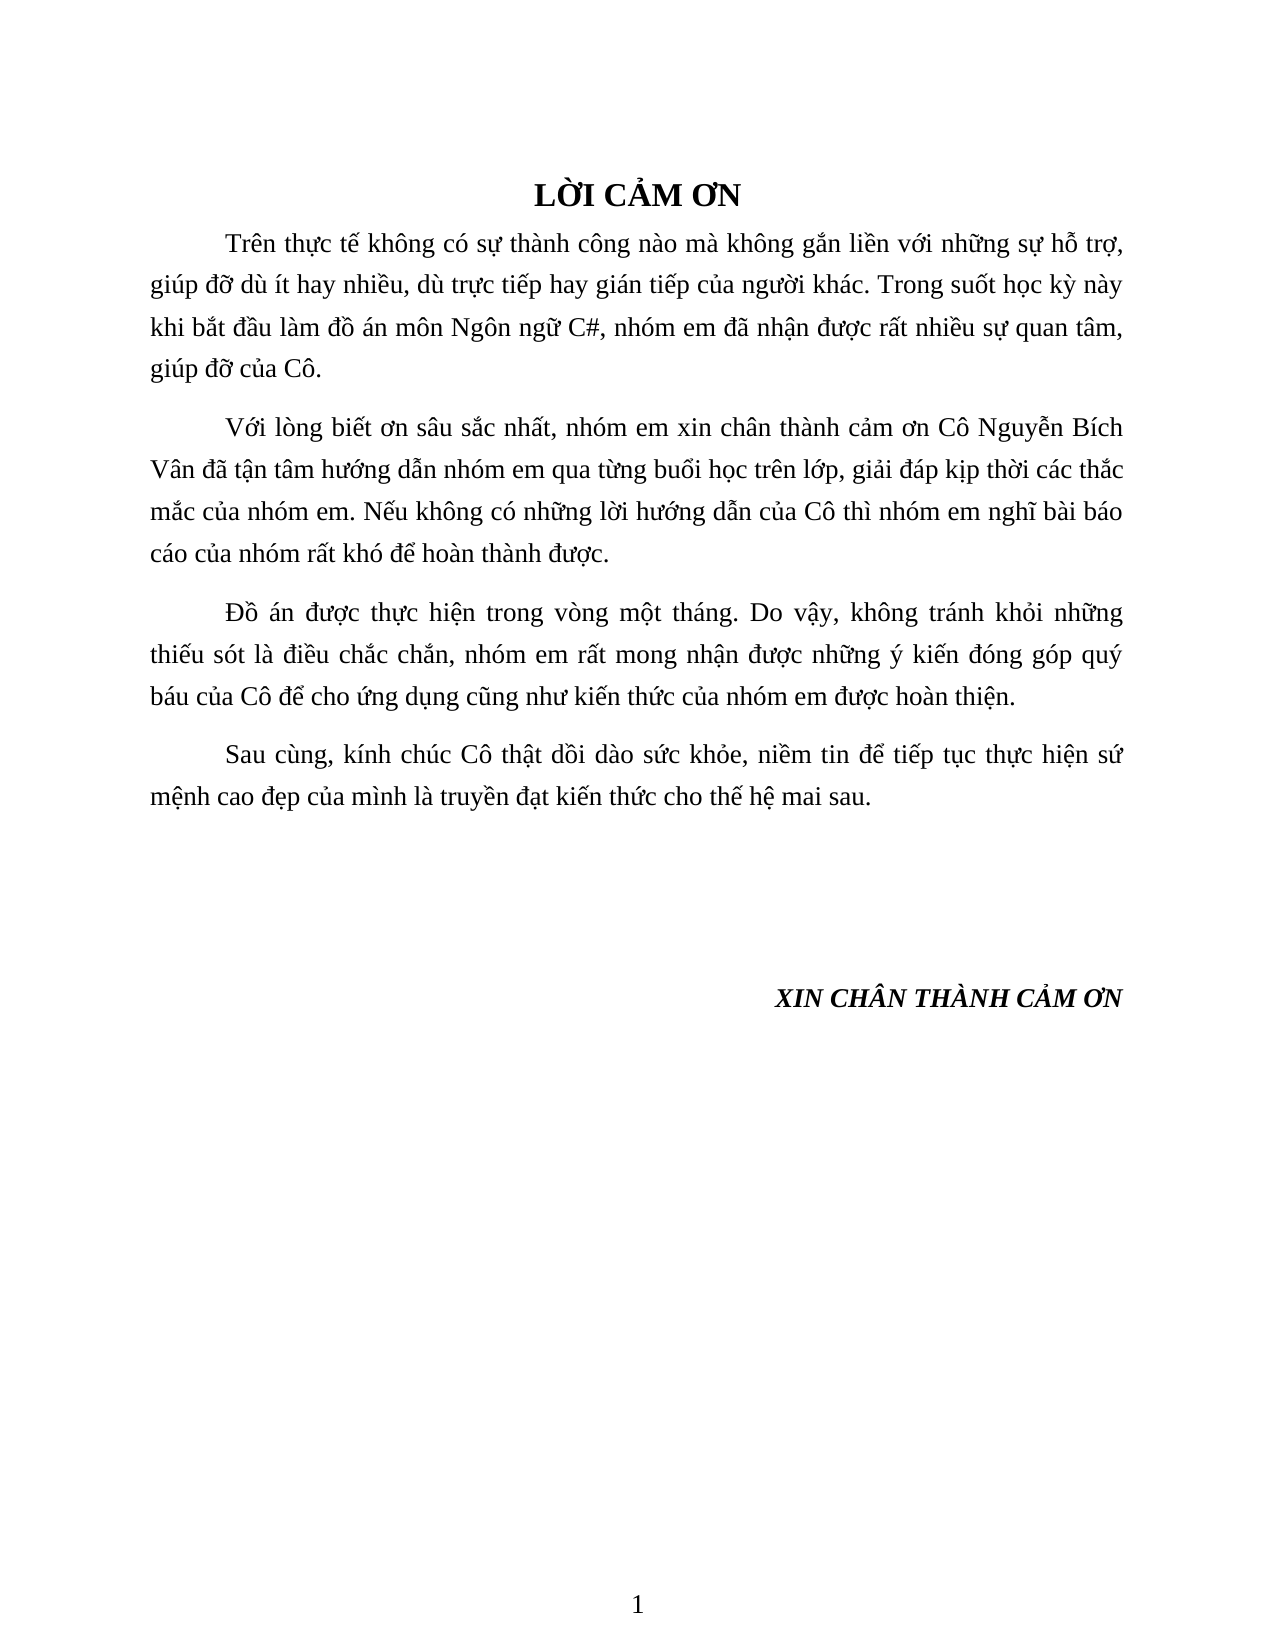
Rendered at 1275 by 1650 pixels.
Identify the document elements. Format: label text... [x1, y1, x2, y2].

text Sau cùng, kính chúc Cô thật dồi dào sức khỏe, niềm tin để tiếp tục thực hiện sứ mệnh cao đẹp của mình là truyền đạt kiến thức cho thế hệ mai sau. [150, 738, 1125, 812]
text Với lòng biết ơn sâu sắc nhất, nhóm em xin chân thành cảm ơn Cô Nguyễn Bích Vân đã tận tâm hướng dẫn nhóm em qua từng buổi học trên lớp, giải đáp kịp thời các thắc mắc của nhóm em. Nếu không có những lời hướng dẫn của Cô thì nhóm em nghĩ bài báo cáo của nhóm rất khó để hoàn thành được. [150, 411, 1125, 568]
text Đồ án được thực hiện trong vòng một tháng. Do vậy, không tránh khỏi những thiếu sót là điều chắc chắn, nhóm em rất mong nhận được những ý kiến đóng góp quý báu của Cô để cho ứng dụng cũng như kiến thức của nhóm em được hoàn thiện. [150, 596, 1125, 711]
subtitle LỜI CẢM ƠN [150, 175, 1125, 213]
text Trên thực tế không có sự thành công nào mà không gắn liền với những sự hỗ trợ, giúp đỡ dù ít hay nhiều, dù trực tiếp hay gián tiếp của người khác. Trong suốt học kỳ này khi bắt đầu làm đồ án môn Ngôn ngữ C#, nhóm em đã nhận được rất nhiều sự quan tâm, giúp đỡ của Cô. [150, 227, 1125, 384]
text XIN CHÂN THÀNH CẢM ƠN [150, 982, 1125, 1013]
